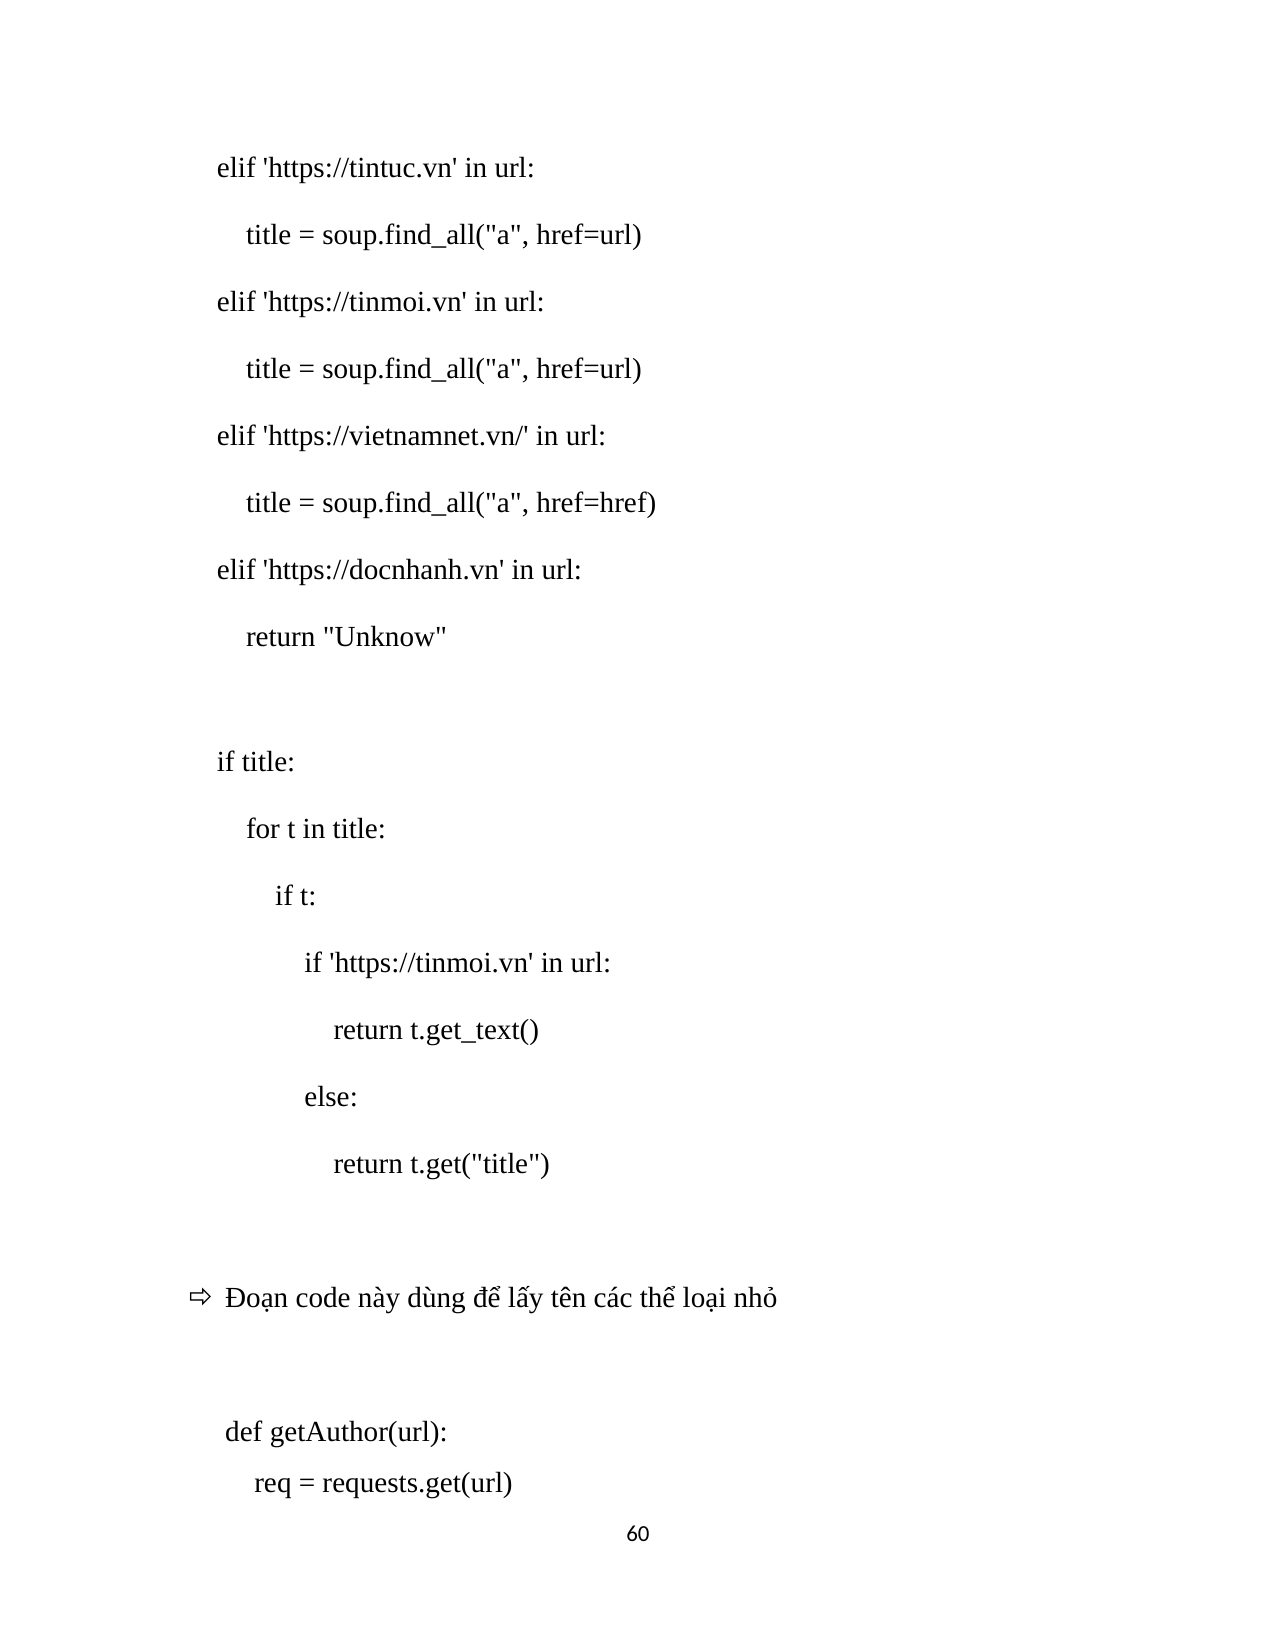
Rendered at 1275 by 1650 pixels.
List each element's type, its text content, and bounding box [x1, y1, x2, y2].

list Đoạn code này dùng để lấy tên các thể loại nhỏ [187, 1280, 1125, 1314]
text title = soup.find_all("a", href=url) [187, 351, 1125, 384]
list req = requests.get(url) [225, 1465, 1125, 1498]
list def getAuthor(url): [225, 1414, 1125, 1448]
text return "Unknow" [187, 619, 1125, 652]
text elif 'https://tinmoi.vn' in url: [187, 284, 1125, 317]
text if title: [187, 744, 1125, 778]
text elif 'https://tintuc.vn' in url: [187, 150, 1125, 183]
text elif 'https://vietnamnet.vn/' in url: [187, 418, 1125, 451]
text title = soup.find_all("a", href=href) [187, 485, 1125, 518]
text return t.get("title") [187, 1146, 1125, 1180]
text title = soup.find_all("a", href=url) [187, 217, 1125, 251]
text else: [187, 1079, 1125, 1113]
text for t in title: [187, 811, 1125, 845]
text return t.get_text() [187, 1012, 1125, 1046]
text if t: [187, 878, 1125, 912]
text if 'https://tinmoi.vn' in url: [187, 945, 1125, 979]
text elif 'https://docnhanh.vn' in url: [187, 552, 1125, 585]
